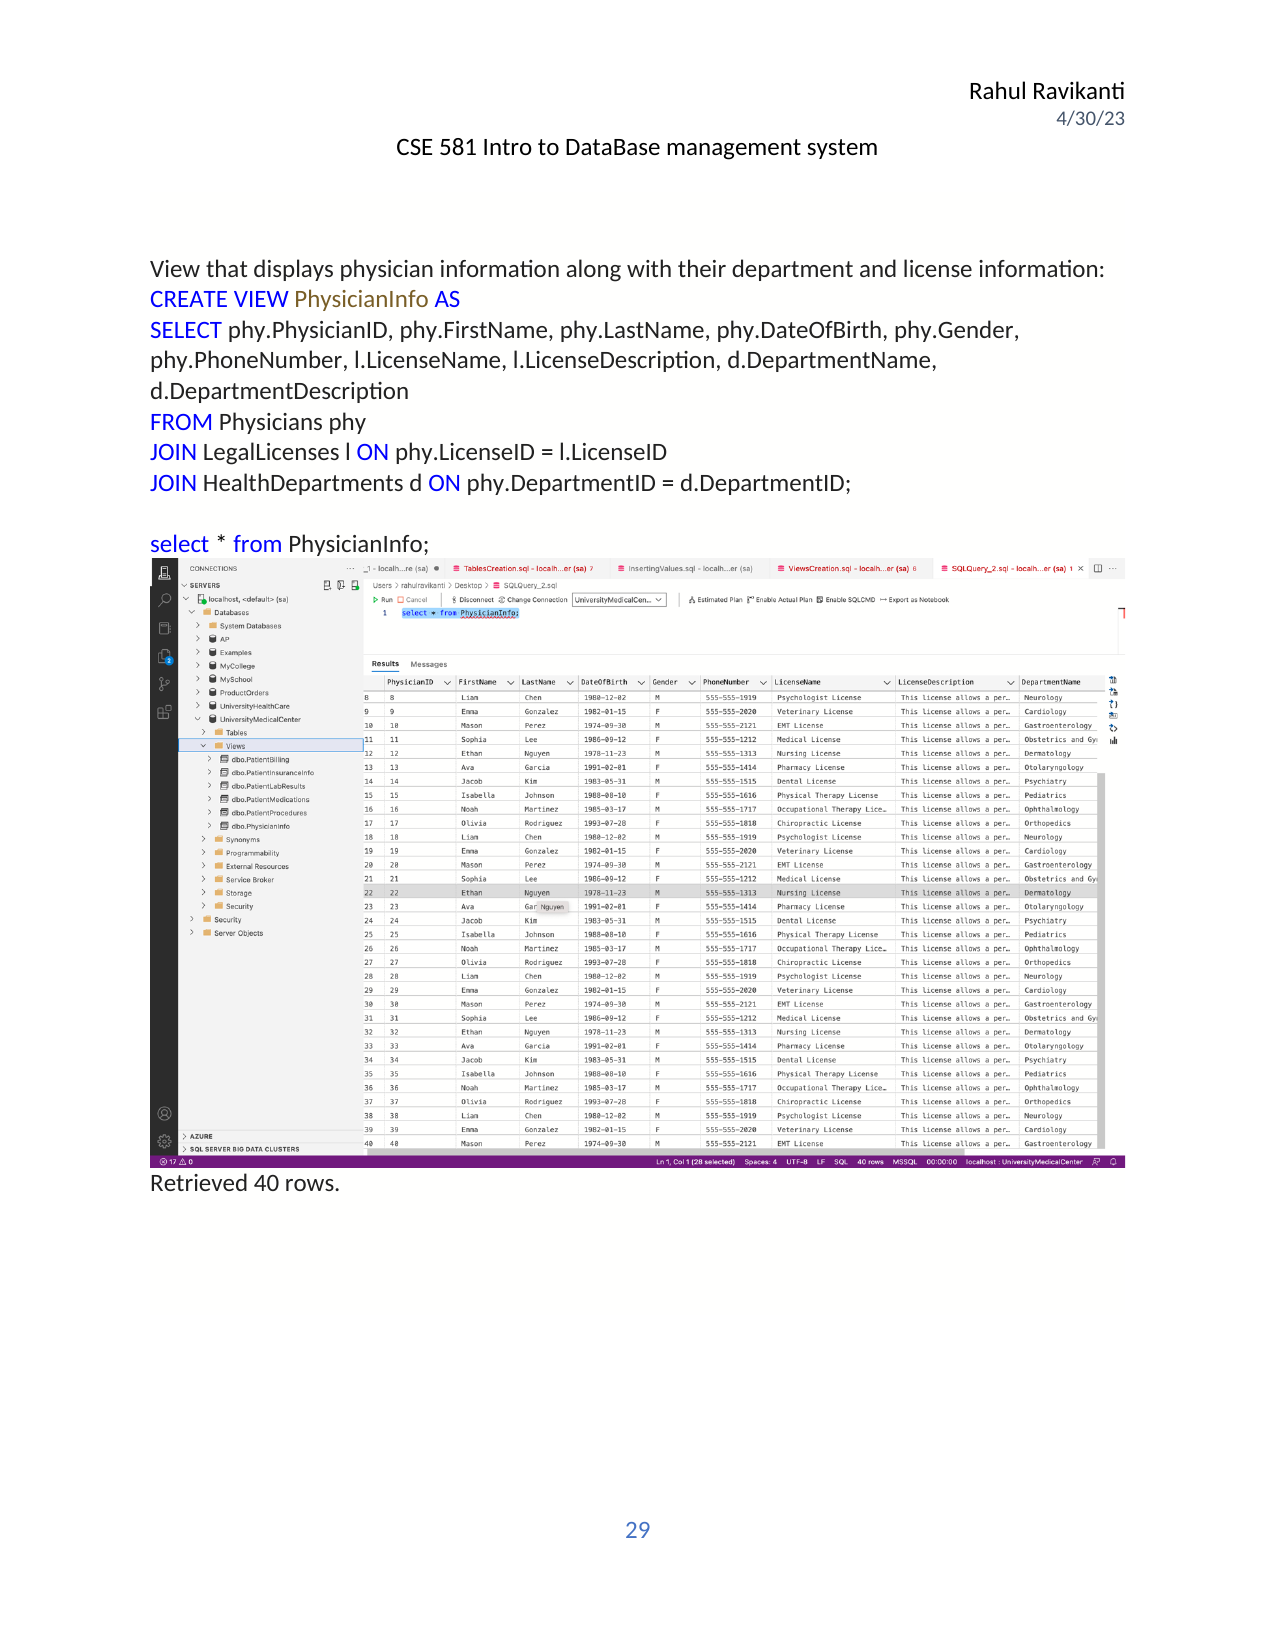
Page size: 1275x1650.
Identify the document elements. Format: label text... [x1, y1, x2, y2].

text View that displays physician information along with their department and license information: [150, 253, 1125, 283]
picture [150, 558, 1125, 1168]
text SELECT phy.PhysicianID, phy.FirstName, phy.LastName, phy.DateOfBirth, phy.Gender, phy.PhoneNumber, l.LicenseName, l.LicenseDescription, d.DepartmentName, d.DepartmentDescription [150, 314, 1125, 406]
text Retrieved 40 rows. [150, 1168, 1125, 1198]
text FROM Physicians phy [150, 406, 1125, 436]
text JOIN LegalLicenses l ON phy.LicenseID = l.LicenseID [150, 436, 1125, 467]
text JOIN HealthDepartments d ON phy.DepartmentID = d.DepartmentID; [150, 467, 1125, 497]
text select * from PhysicianInfo; [150, 528, 1125, 558]
text CREATE VIEW PhysicianInfo AS [150, 283, 1125, 314]
